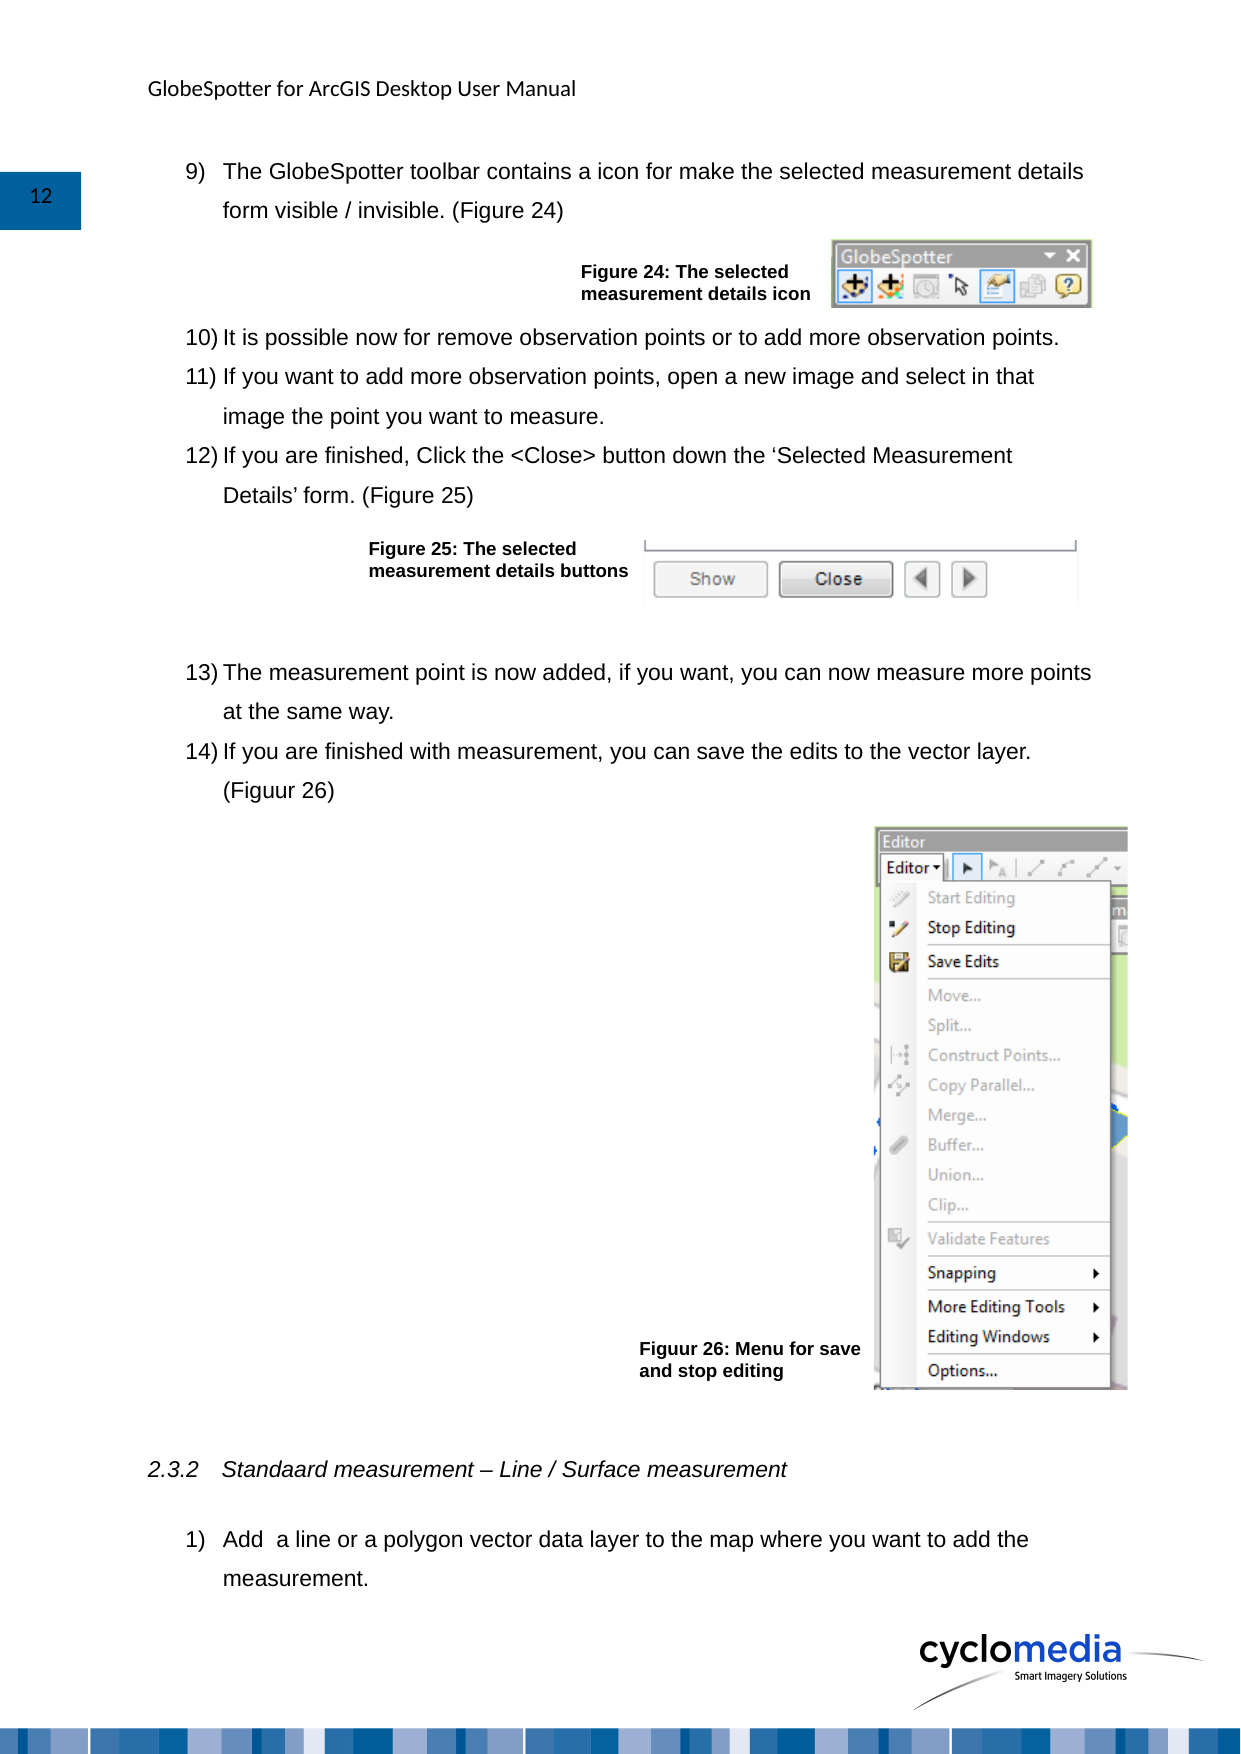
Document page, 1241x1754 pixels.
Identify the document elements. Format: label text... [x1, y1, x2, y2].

picture [912, 1634, 1204, 1711]
subtitle 2.3.2 Standaard measurement – Line / Surface measurement [148, 1456, 1093, 1482]
list The GlobeSpotter toolbar contains a icon for make the selected measurement details form visible / invisible. (Figure 24) [185, 158, 1093, 224]
list The measurement point is now added, if you want, you can now measure more points at the same way. [185, 659, 1093, 724]
list If you are finished with measurement, you can save the edits to the vector layer. (Figuur 26) [185, 738, 1093, 803]
picture [643, 540, 1079, 606]
list It is possible now for remove observation points or to add more observation points. [185, 237, 1093, 350]
list If you are finished, Click the <Close> button down the ‘Selected Measurement Details’ form. (Figure 25) [185, 442, 1093, 508]
list If you want to add more observation points, open a new image and select in that image the point you want to measure. [185, 363, 1093, 429]
picture [831, 239, 1093, 308]
list Add a line or a polygon vector data layer to the map where you want to add the measurement. [185, 1526, 1093, 1592]
picture [0, 1727, 1241, 1754]
picture [873, 826, 1128, 1390]
